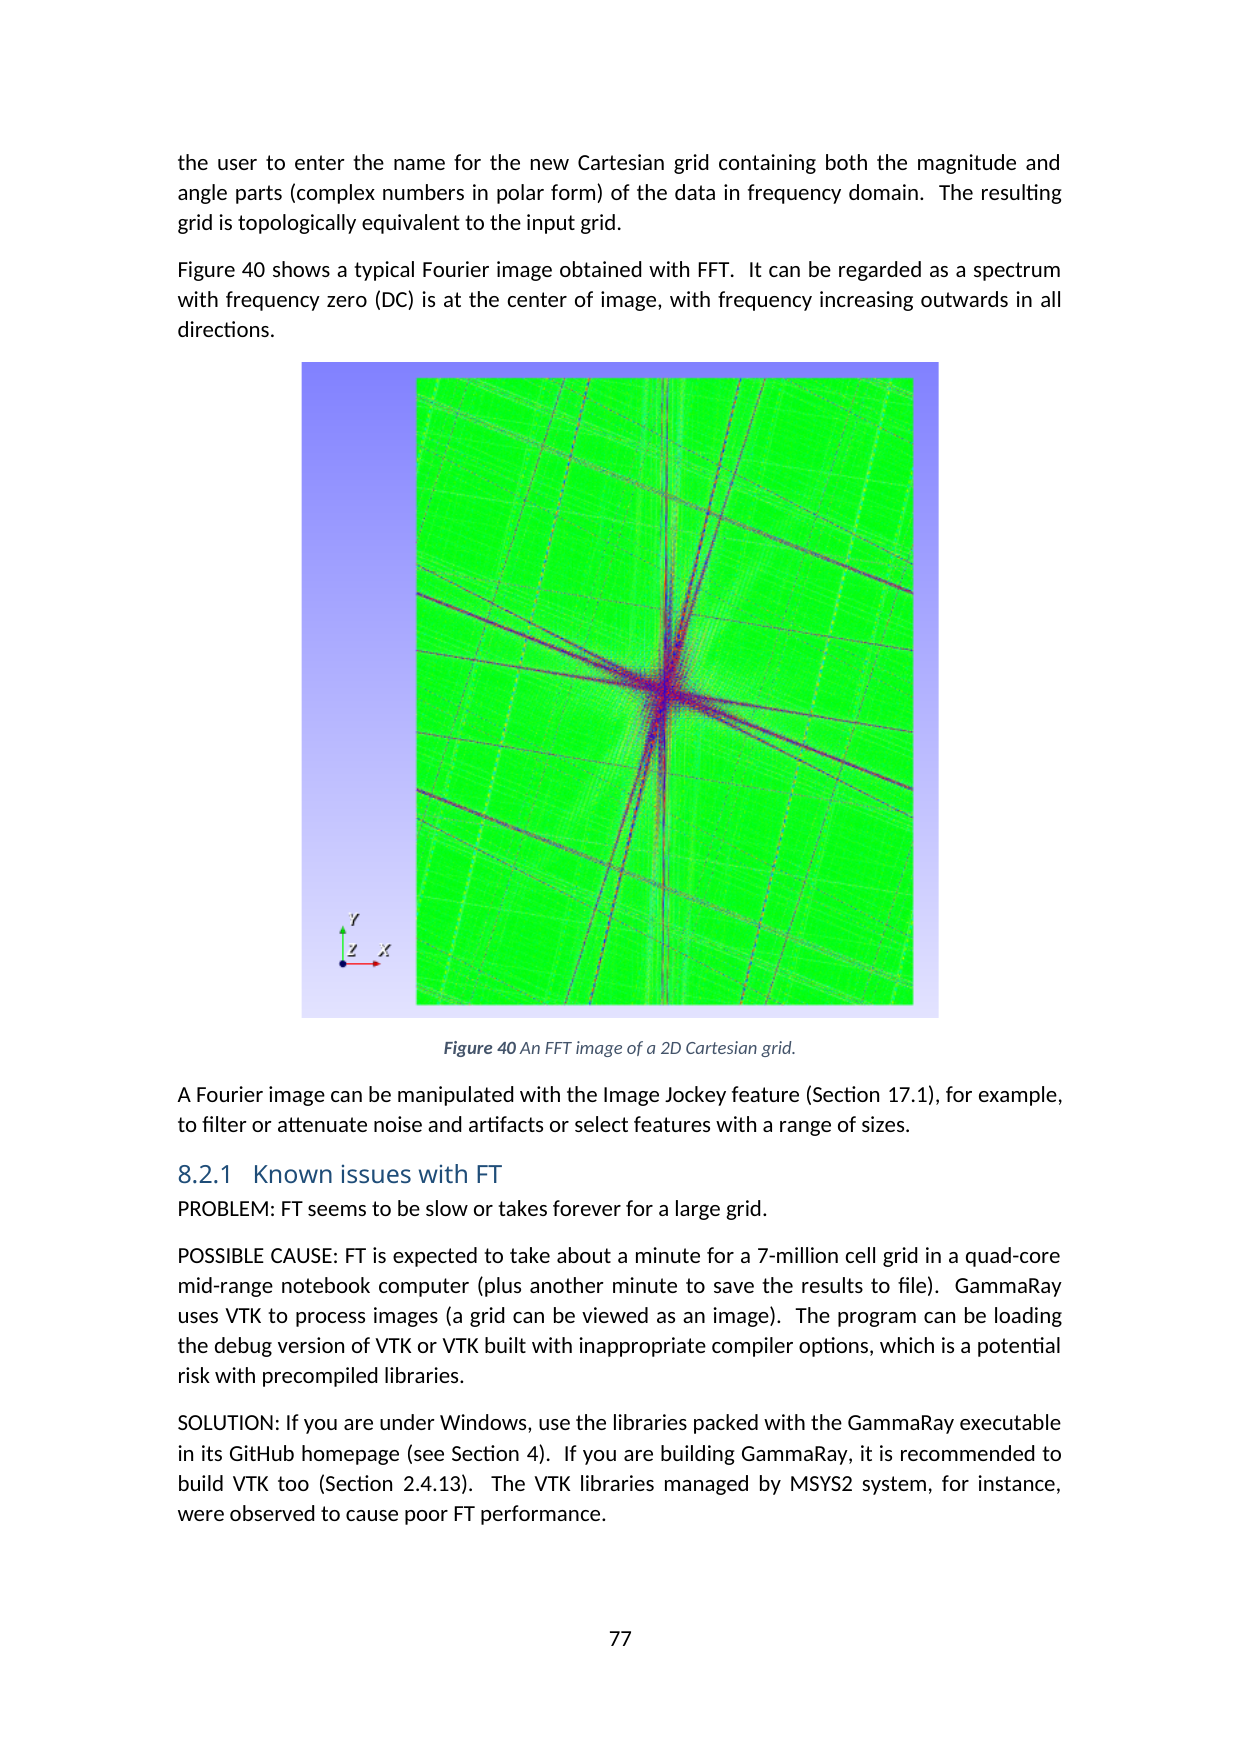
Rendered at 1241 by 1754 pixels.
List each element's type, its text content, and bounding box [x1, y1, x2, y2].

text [177, 148, 1063, 236]
text Figure 39 shows a typical Fourier image obtained with FFT. It can be regarded as a spectrum with frequency zero (DC) is at the center of image, with frequency increasing outwards in all directions. [177, 255, 1063, 343]
text SOLUTION: If you are under Windows, use the libraries packed with the GammaRay executable in its GitHub homepage (see Section 4). If you are building GammaRay, it is recommended to build VTK too (Section 2.4.13). The VTK libraries managed by MSYS2 system, for instance, were observed to cause poor FT performance. [177, 1408, 1063, 1527]
text PROBLEM: FT seems to be slow or takes forever for a large grid. [177, 1194, 1063, 1222]
text Figure 40 An FFT image of a 2D Cartesian grid. [177, 1036, 1063, 1059]
subtitle Known issues with FT [177, 1157, 1063, 1191]
text POSSIBLE CAUSE: FT is expected to take about a minute for a 7-million cell grid in a quad-core mid-range notebook computer (plus another minute to save the results to file). GammaRay uses VTK to process images (a grid can be viewed as an image). The program can be loading the debug version of VTK or VTK built with inappropriate compiler options, which is a potential risk with precompiled libraries. [177, 1241, 1063, 1389]
text A Fourier image can be manipulated with the Image Jockey feature (Section 17.1), for example, to filter or attenuate noise and artifacts or select features with a range of sizes. [177, 1080, 1063, 1138]
picture [301, 362, 939, 1018]
